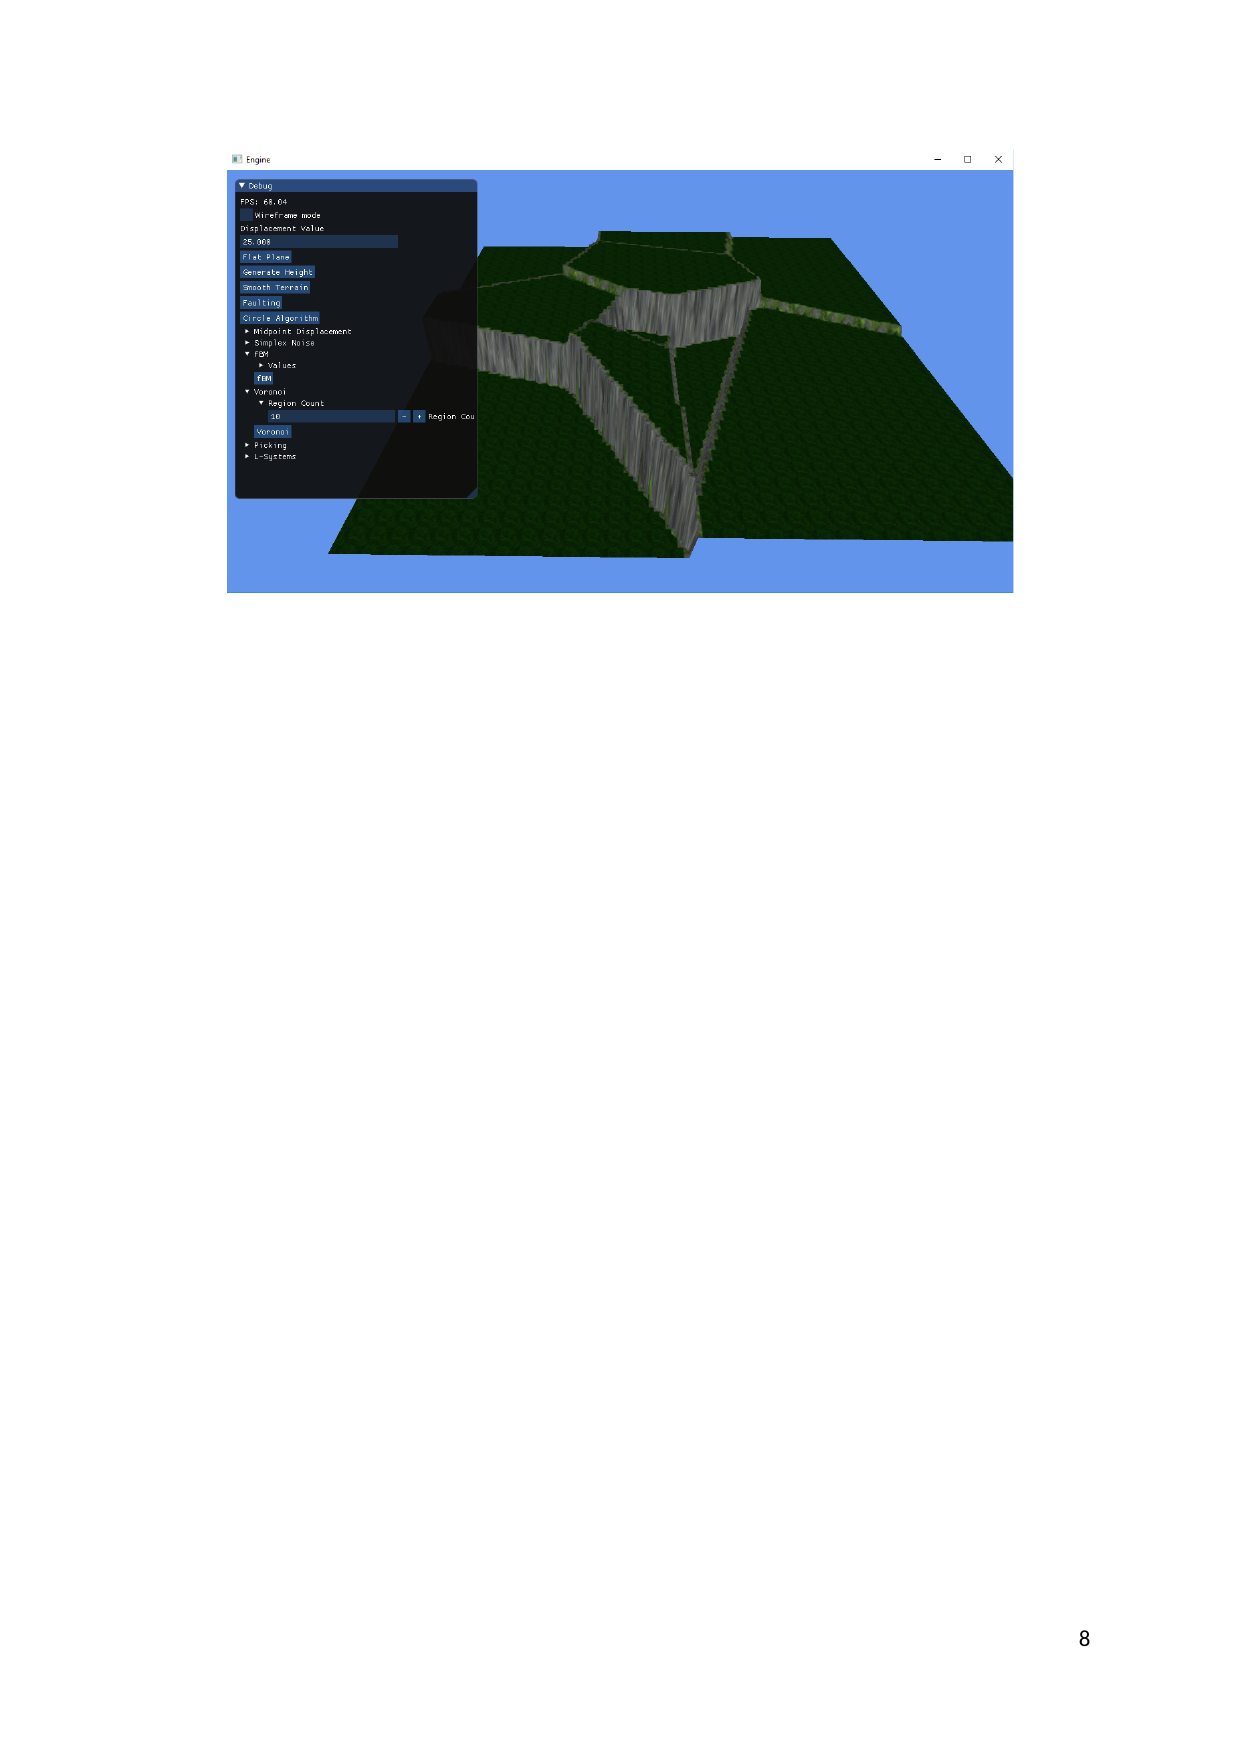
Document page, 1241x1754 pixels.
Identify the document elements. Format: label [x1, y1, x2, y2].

picture [227, 150, 1014, 593]
